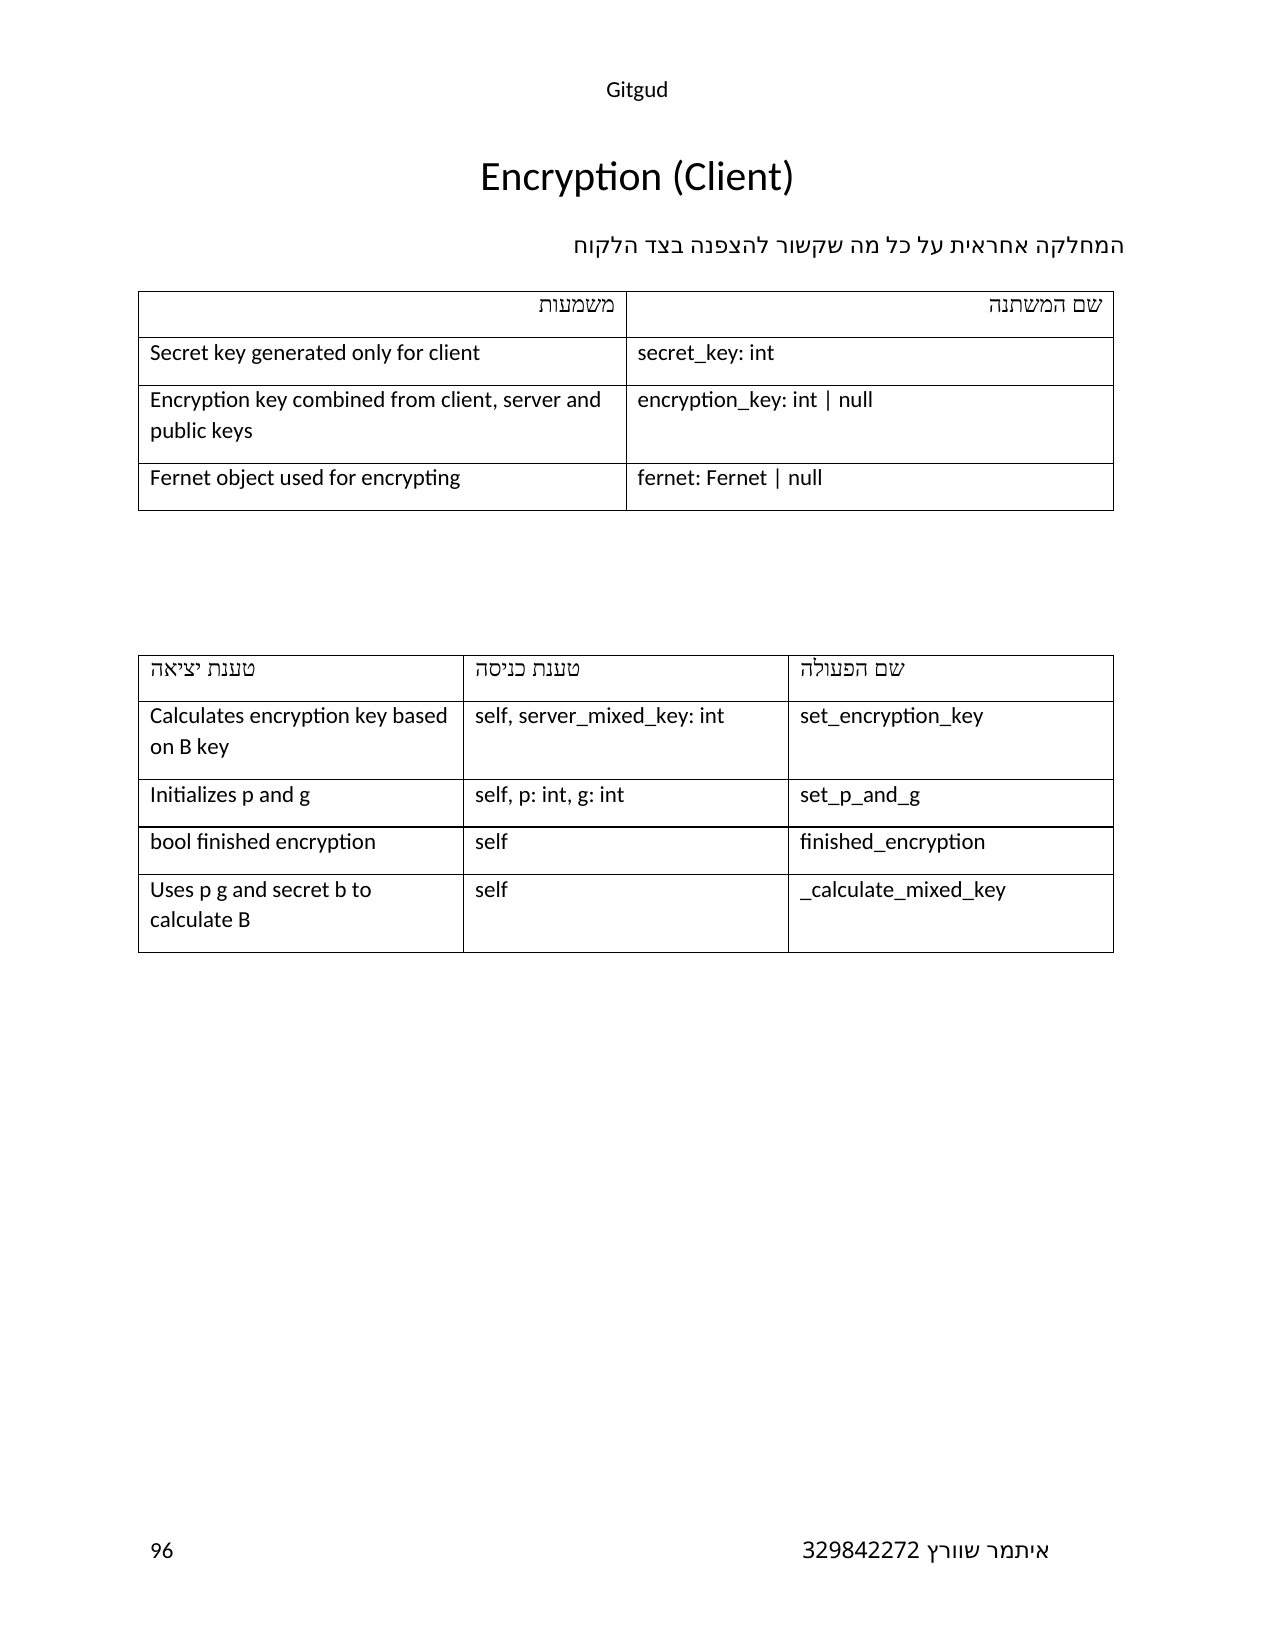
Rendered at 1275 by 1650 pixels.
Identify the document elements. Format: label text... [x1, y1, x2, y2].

table_cell finished_encryption [789, 828, 1113, 874]
table_cell _calculate_mixed_key [789, 875, 1113, 952]
table_cell Fernet object used for encrypting [139, 464, 626, 510]
table_cell set_encryption_key [789, 702, 1113, 779]
table_cell Calculates encryption key based on B key [139, 702, 463, 779]
table_cell bool finished encryption [139, 828, 463, 874]
table_cell self [464, 875, 788, 952]
table_cell Uses p g and secret b to calculate B [139, 875, 463, 952]
table_cell self [464, 828, 788, 874]
table_cell Encryption key combined from client, server and public keys [139, 386, 626, 462]
table_cell Initializes p and g [139, 780, 463, 826]
table_header טענת יציאה [139, 656, 463, 701]
table_header טענת כניסה [464, 656, 788, 701]
table_cell self, server_mixed_key: int [464, 702, 788, 779]
table_cell secret_key: int [627, 338, 1113, 384]
table_header שם הפעולה [789, 656, 1113, 701]
table_cell set_p_and_g [789, 780, 1113, 826]
table_cell Secret key generated only for client [139, 338, 626, 384]
text Encryption (Client) [150, 150, 1125, 201]
table_header שם המשתנה [627, 292, 1113, 337]
text המחלקה אחראית על כל מה שקשור להצפנה בצד הלקוח [150, 222, 1125, 270]
table_header משמעות [139, 292, 626, 337]
table_cell fernet: Fernet | null [627, 464, 1113, 510]
table_cell self, p: int, g: int [464, 780, 788, 826]
table_cell encryption_key: int | null [627, 386, 1113, 462]
